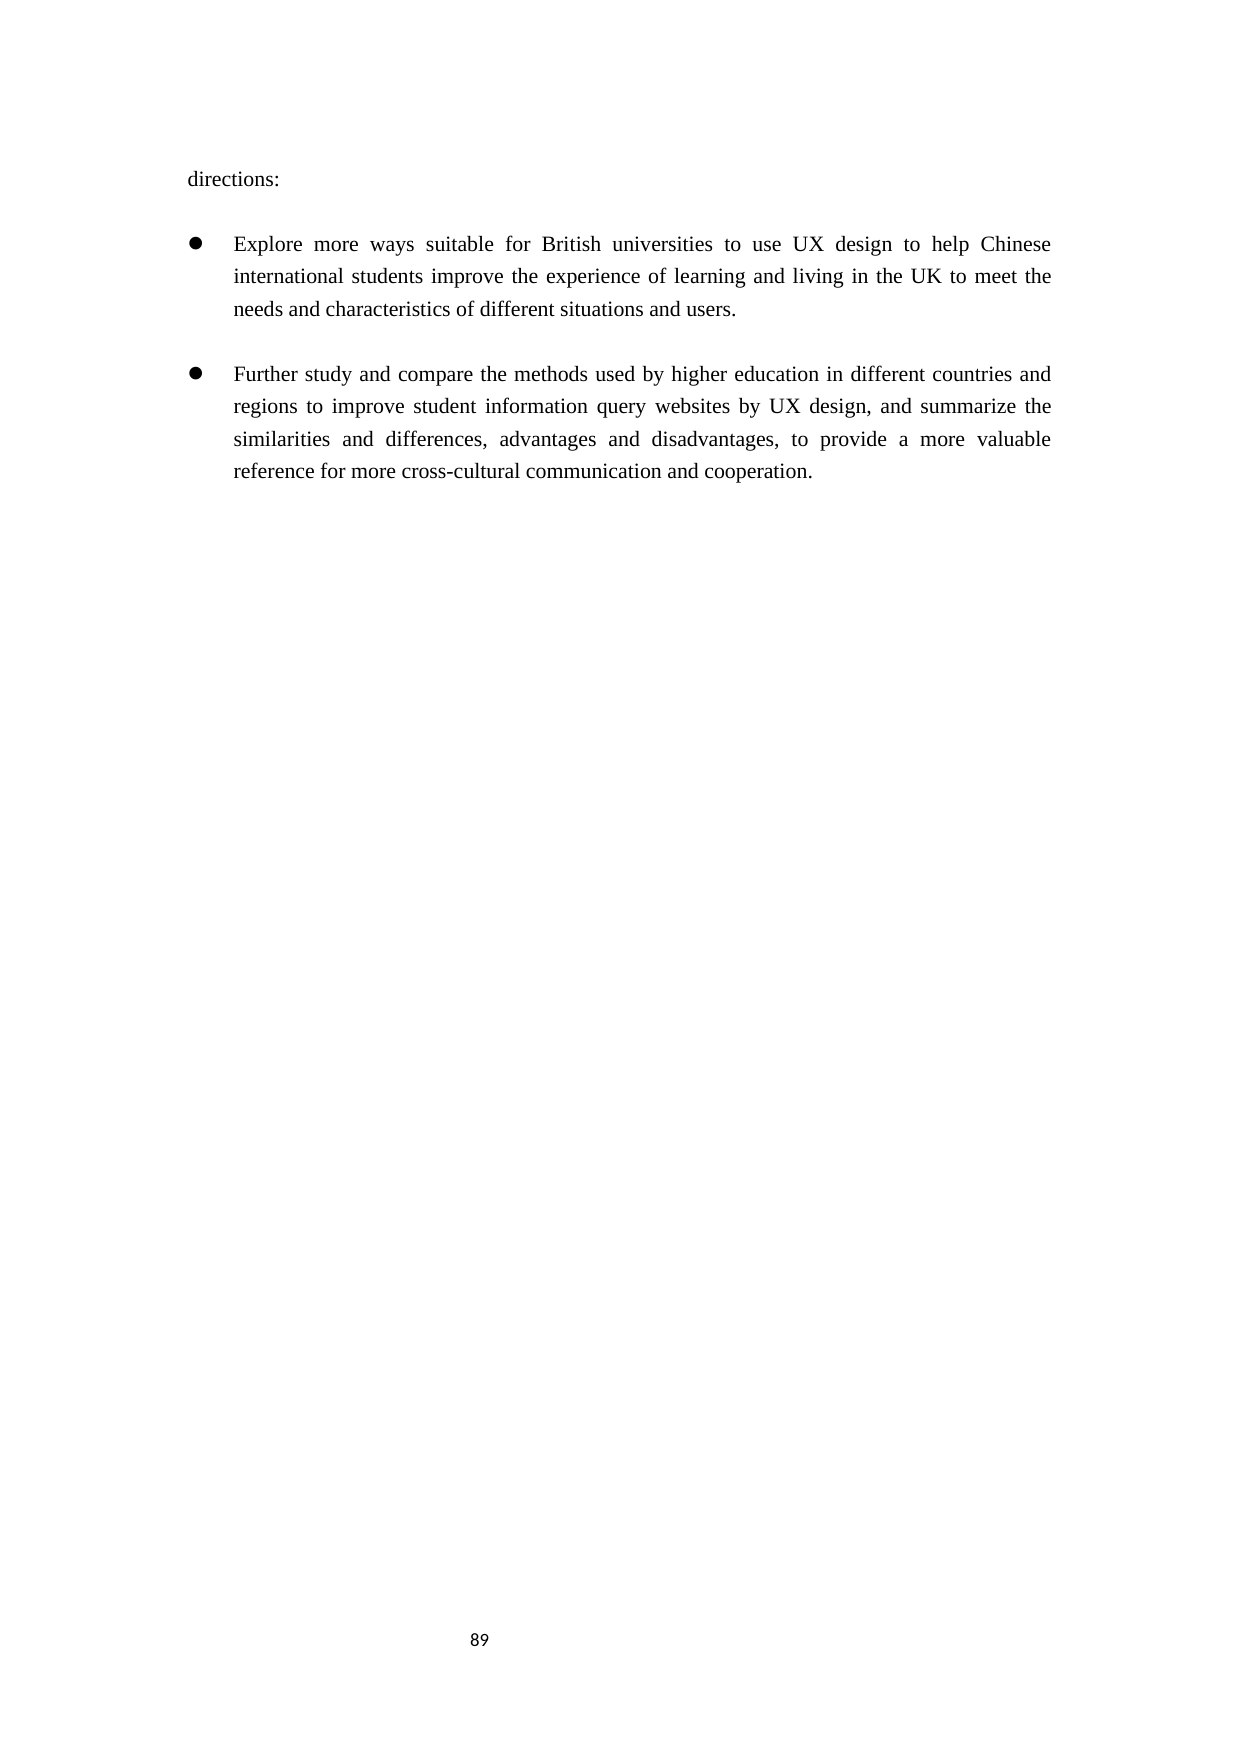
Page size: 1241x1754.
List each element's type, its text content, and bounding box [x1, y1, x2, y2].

list Explore more ways suitable for British universities to use UX design to help Chinese international students improve the experience of learning and living in the UK to meet the needs and characteristics of different situations and users. [187, 227, 1053, 324]
list Further study and compare the methods used by higher education in different countries and regions to improve student information query websites by UX design, and summarize the similarities and differences, advantages and disadvantages, to provide a more valuable reference for more cross-cultural communication and cooperation. [187, 357, 1053, 487]
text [187, 162, 1053, 194]
